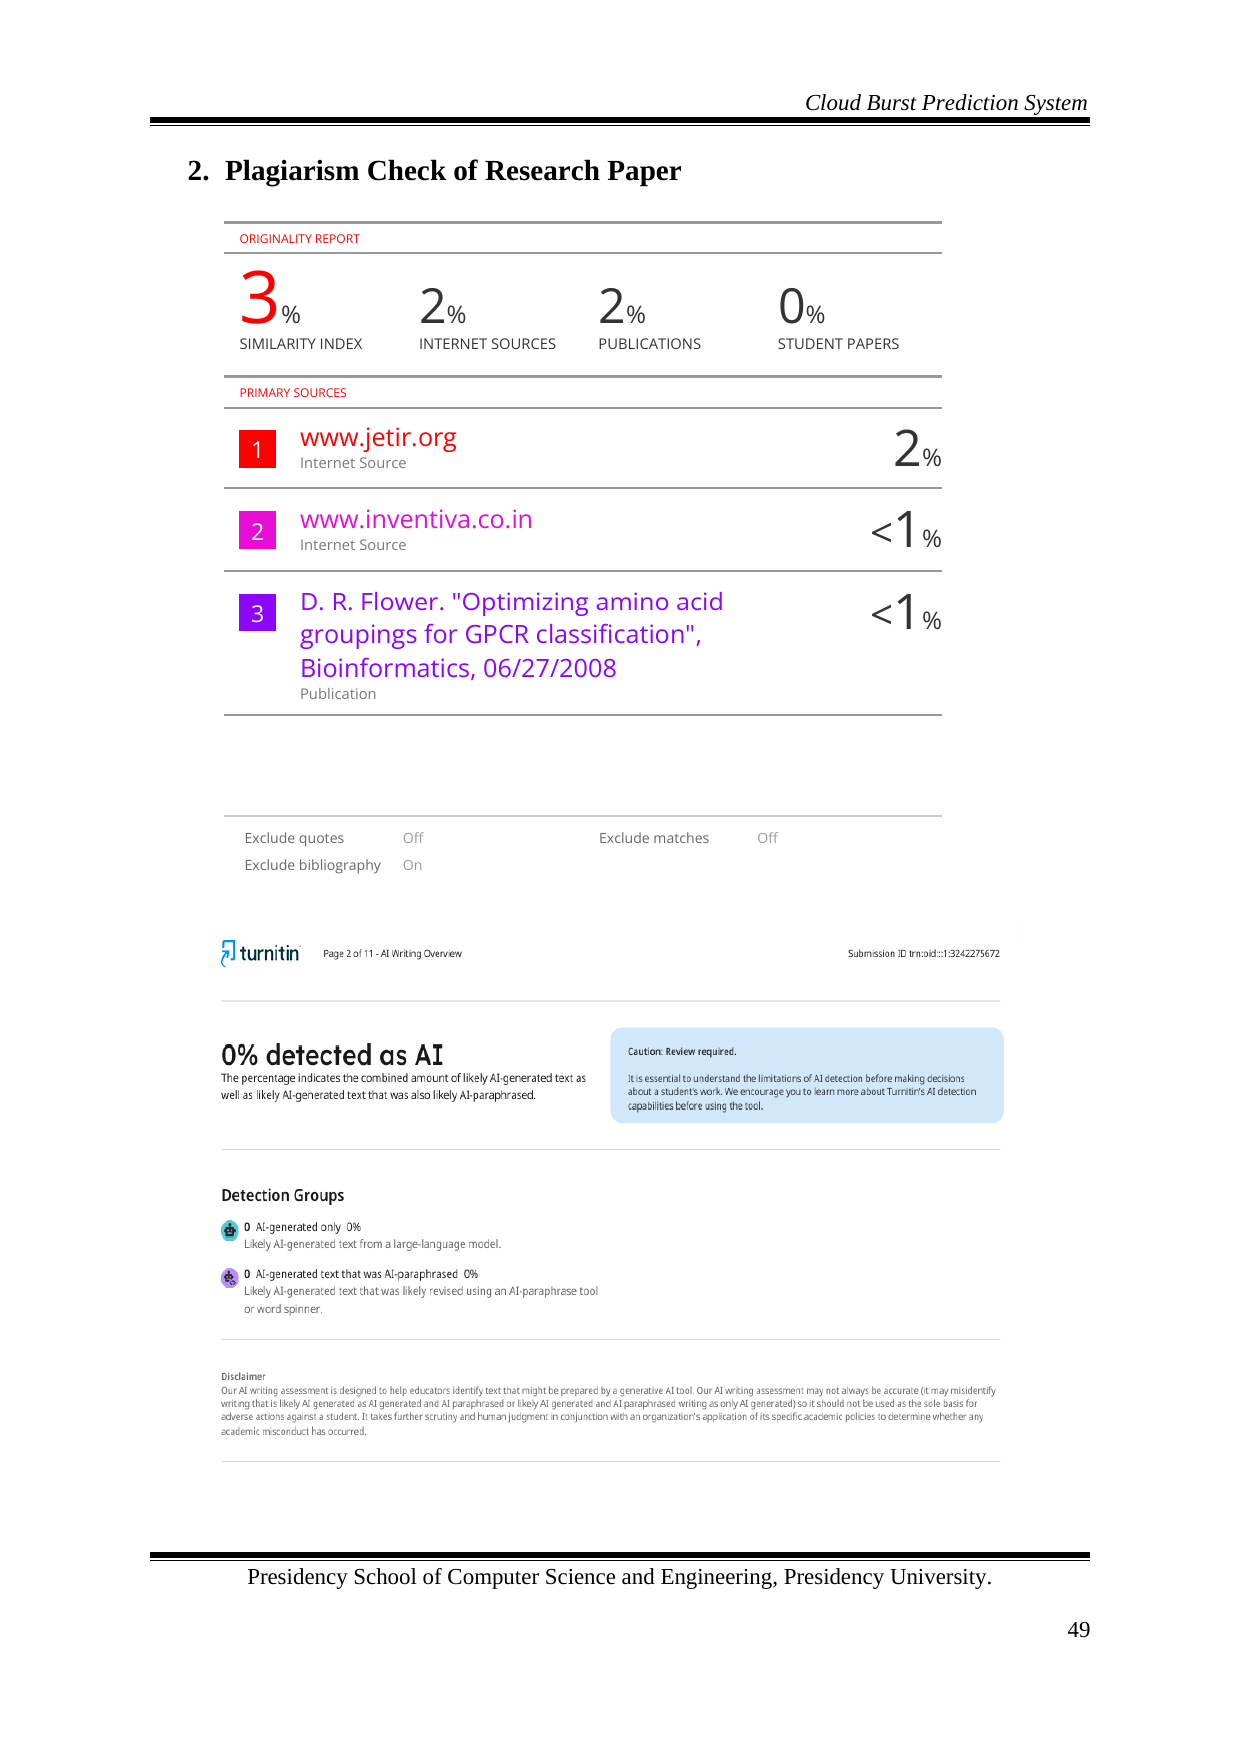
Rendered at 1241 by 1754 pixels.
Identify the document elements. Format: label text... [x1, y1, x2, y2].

picture [220, 220, 1020, 894]
picture [219, 920, 1021, 1492]
list Plagiarism Check of Research Paper [187, 153, 1090, 186]
